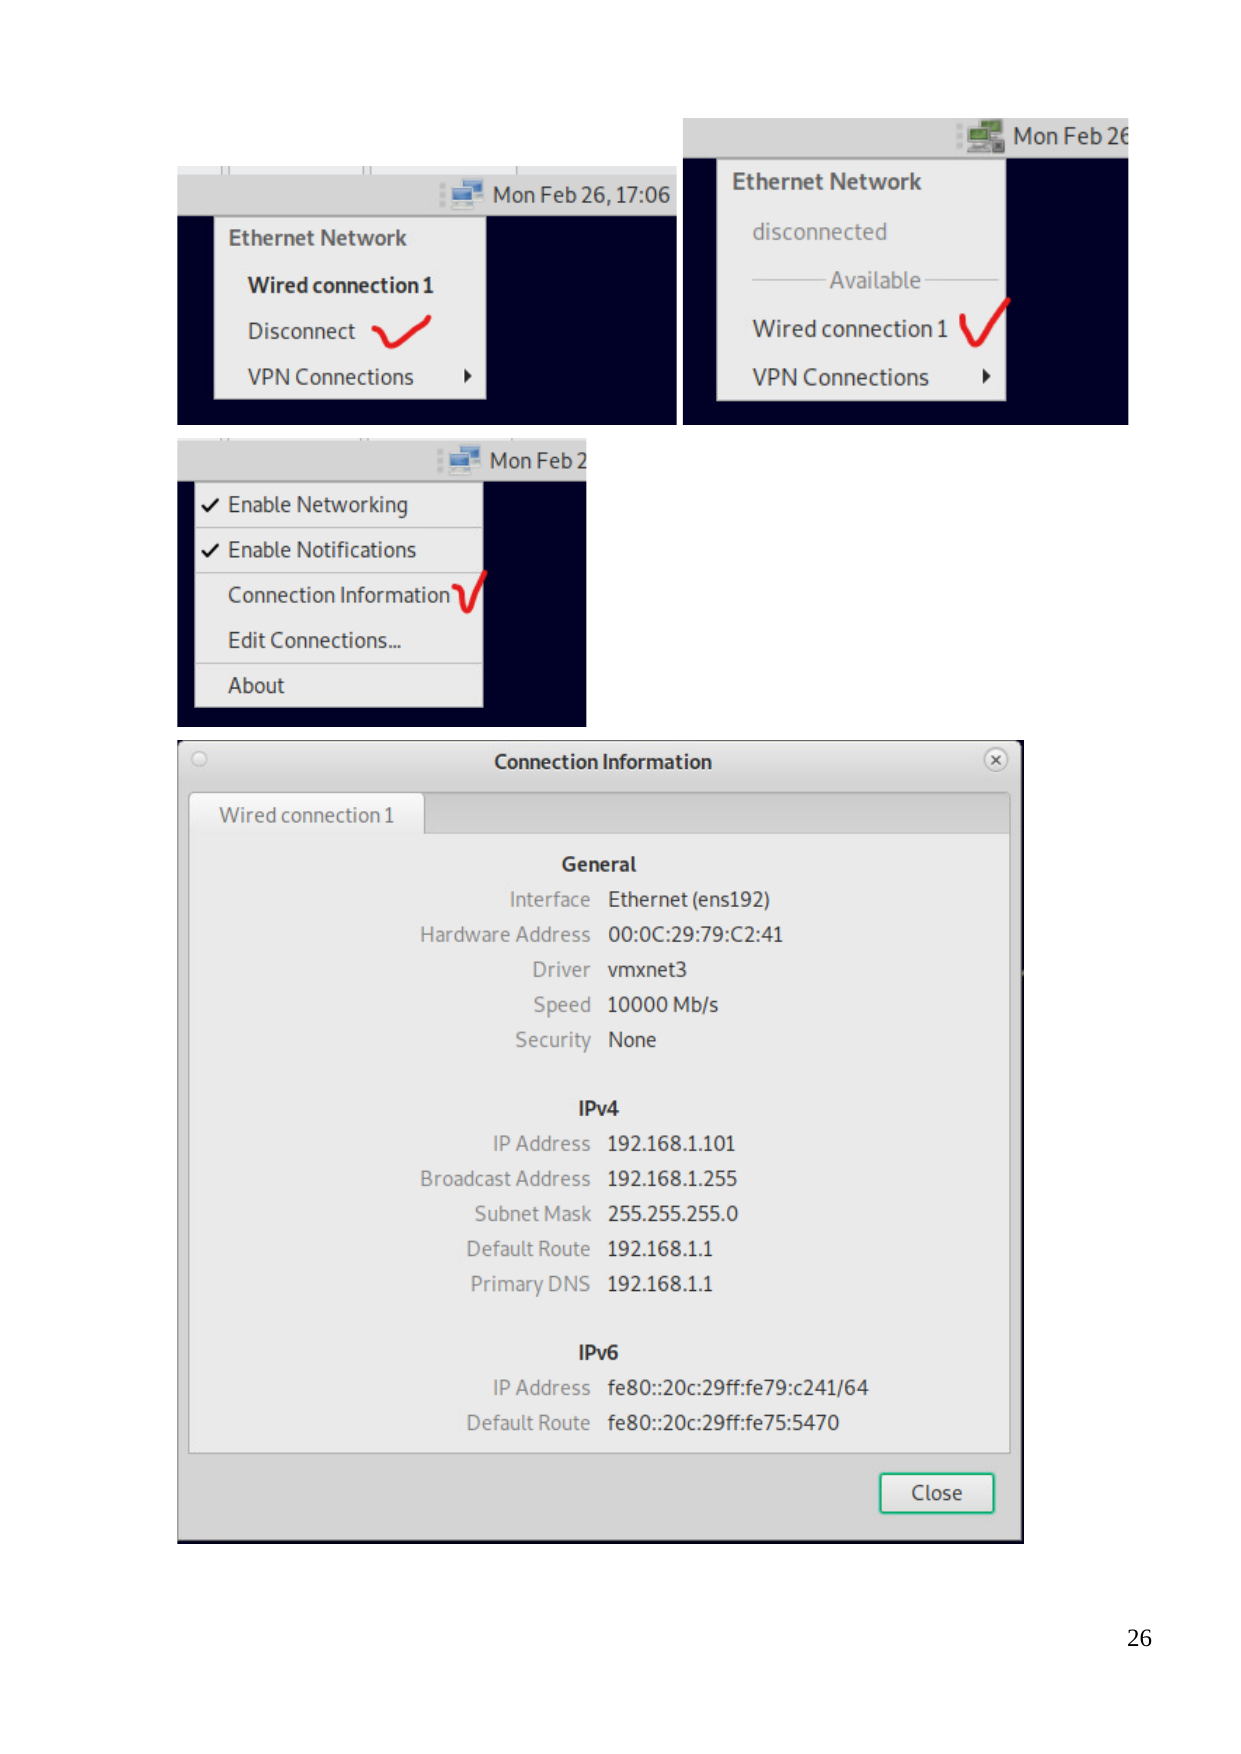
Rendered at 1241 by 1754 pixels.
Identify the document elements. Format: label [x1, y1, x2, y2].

picture [682, 118, 1129, 425]
picture [177, 166, 677, 425]
picture [177, 438, 587, 727]
picture [177, 740, 1024, 1544]
